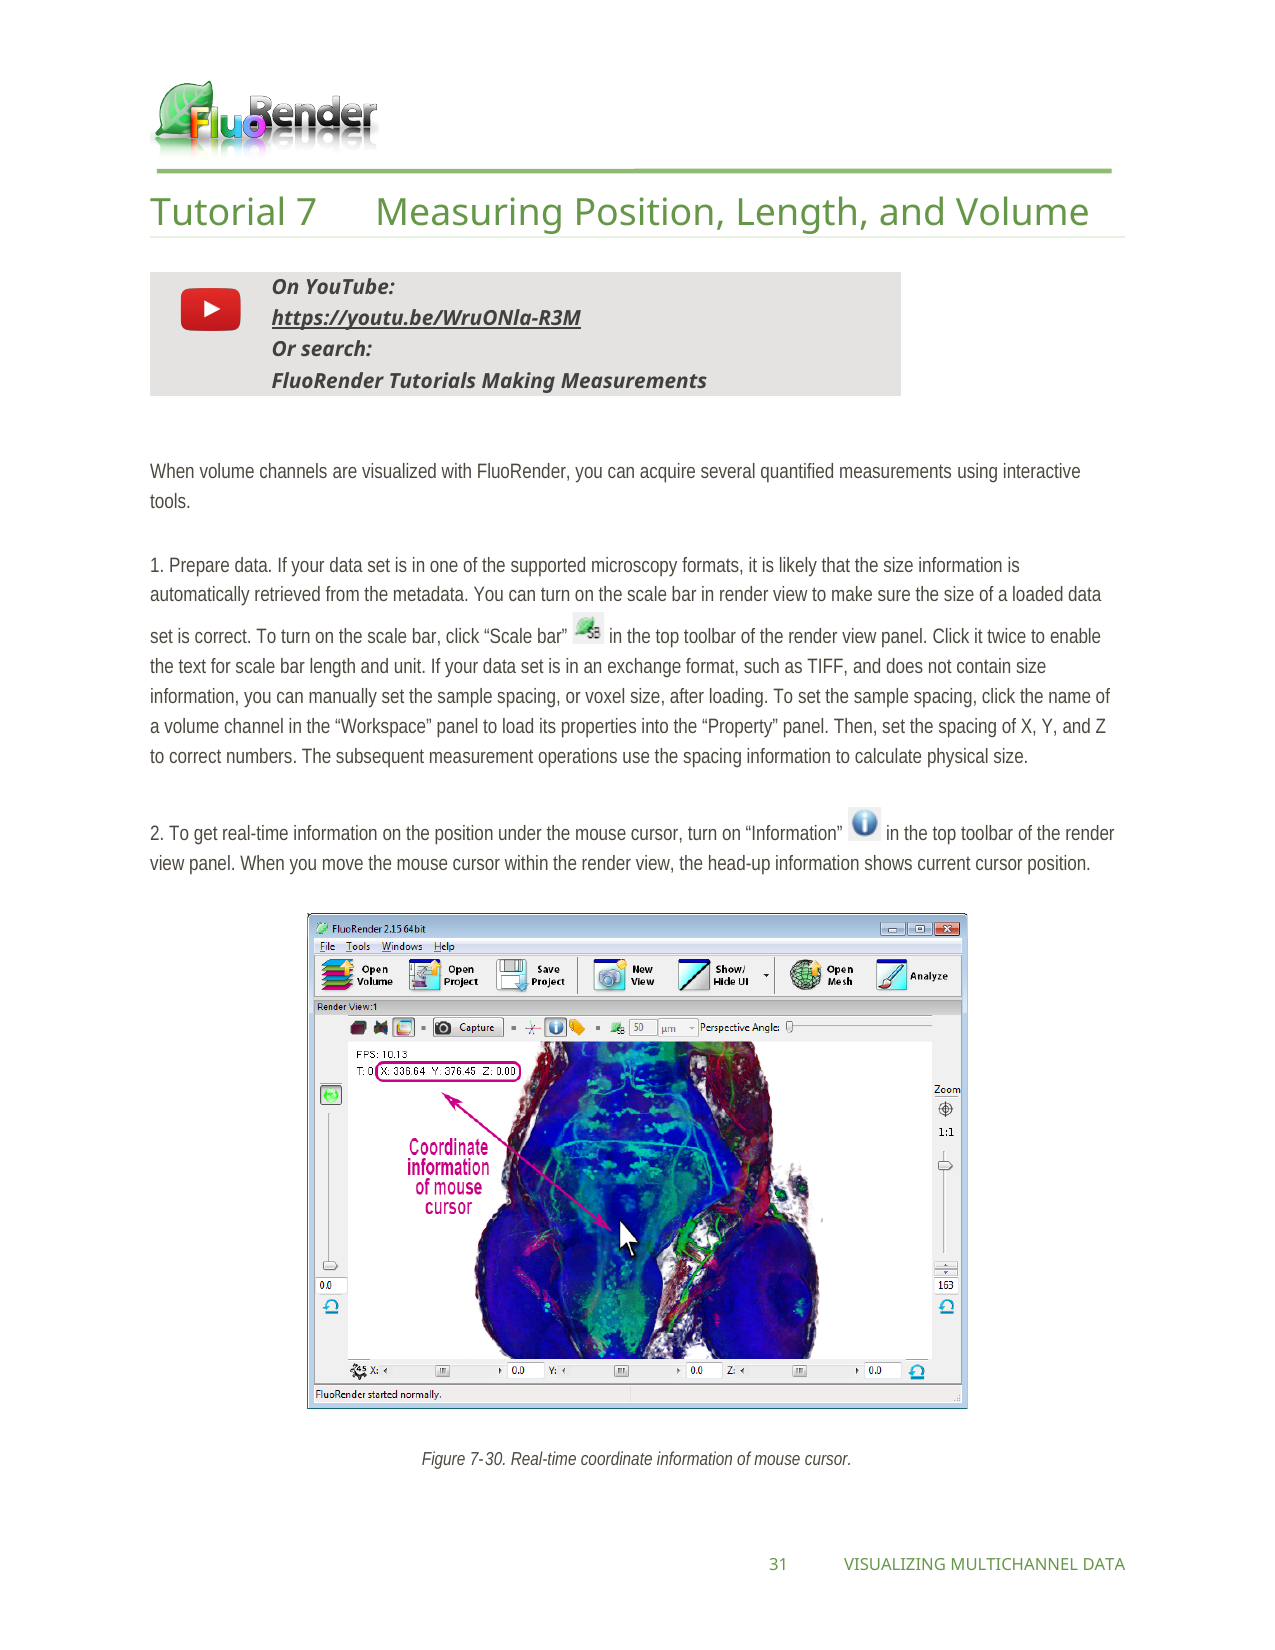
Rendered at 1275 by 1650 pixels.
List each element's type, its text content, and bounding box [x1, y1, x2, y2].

picture [180, 288, 241, 331]
picture [307, 913, 968, 1409]
text When volume channels are visualized with FluoRender, you can acquire several quantified measurements using interactive tools. [150, 459, 1125, 513]
text 2. To get real-time information on the position under the mouse cursor, turn on “Information” in the top toolbar of the render view panel. When you move the mouse cursor within the render view, the head-up information shows current cursor position. [150, 807, 1125, 874]
picture [848, 807, 882, 841]
subtitle Measuring Position, Length, and Volume [150, 185, 1125, 236]
table_header [150, 272, 271, 396]
picture [150, 75, 379, 162]
picture [572, 612, 605, 644]
table_header On YouTube: https://youtu.be/WruONla-R3M Or search: FluoRender Tutorials Making Measurements [271, 272, 901, 396]
text 1. Prepare data. If your data set is in one of the supported microscopy formats, it is likely that the size information is automatically retrieved from the metadata. You can turn on the scale bar in render view to make sure the size of a loaded data set is correct. To turn on the scale bar, click “Scale bar” in the top toolbar of the render view panel. Click it twice to enable the text for scale bar length and unit. If your data set is in an exchange format, such as TIFF, and does not contain size information, you can manually set the sample spacing, or voxel size, after loading. To set the sample spacing, click the name of a volume channel in the “Workspace” panel to load its properties into the “Property” panel. Then, set the spacing of X, Y, and Z to correct numbers. The subsequent measurement operations use the spacing information to calculate physical size. [150, 552, 1125, 768]
